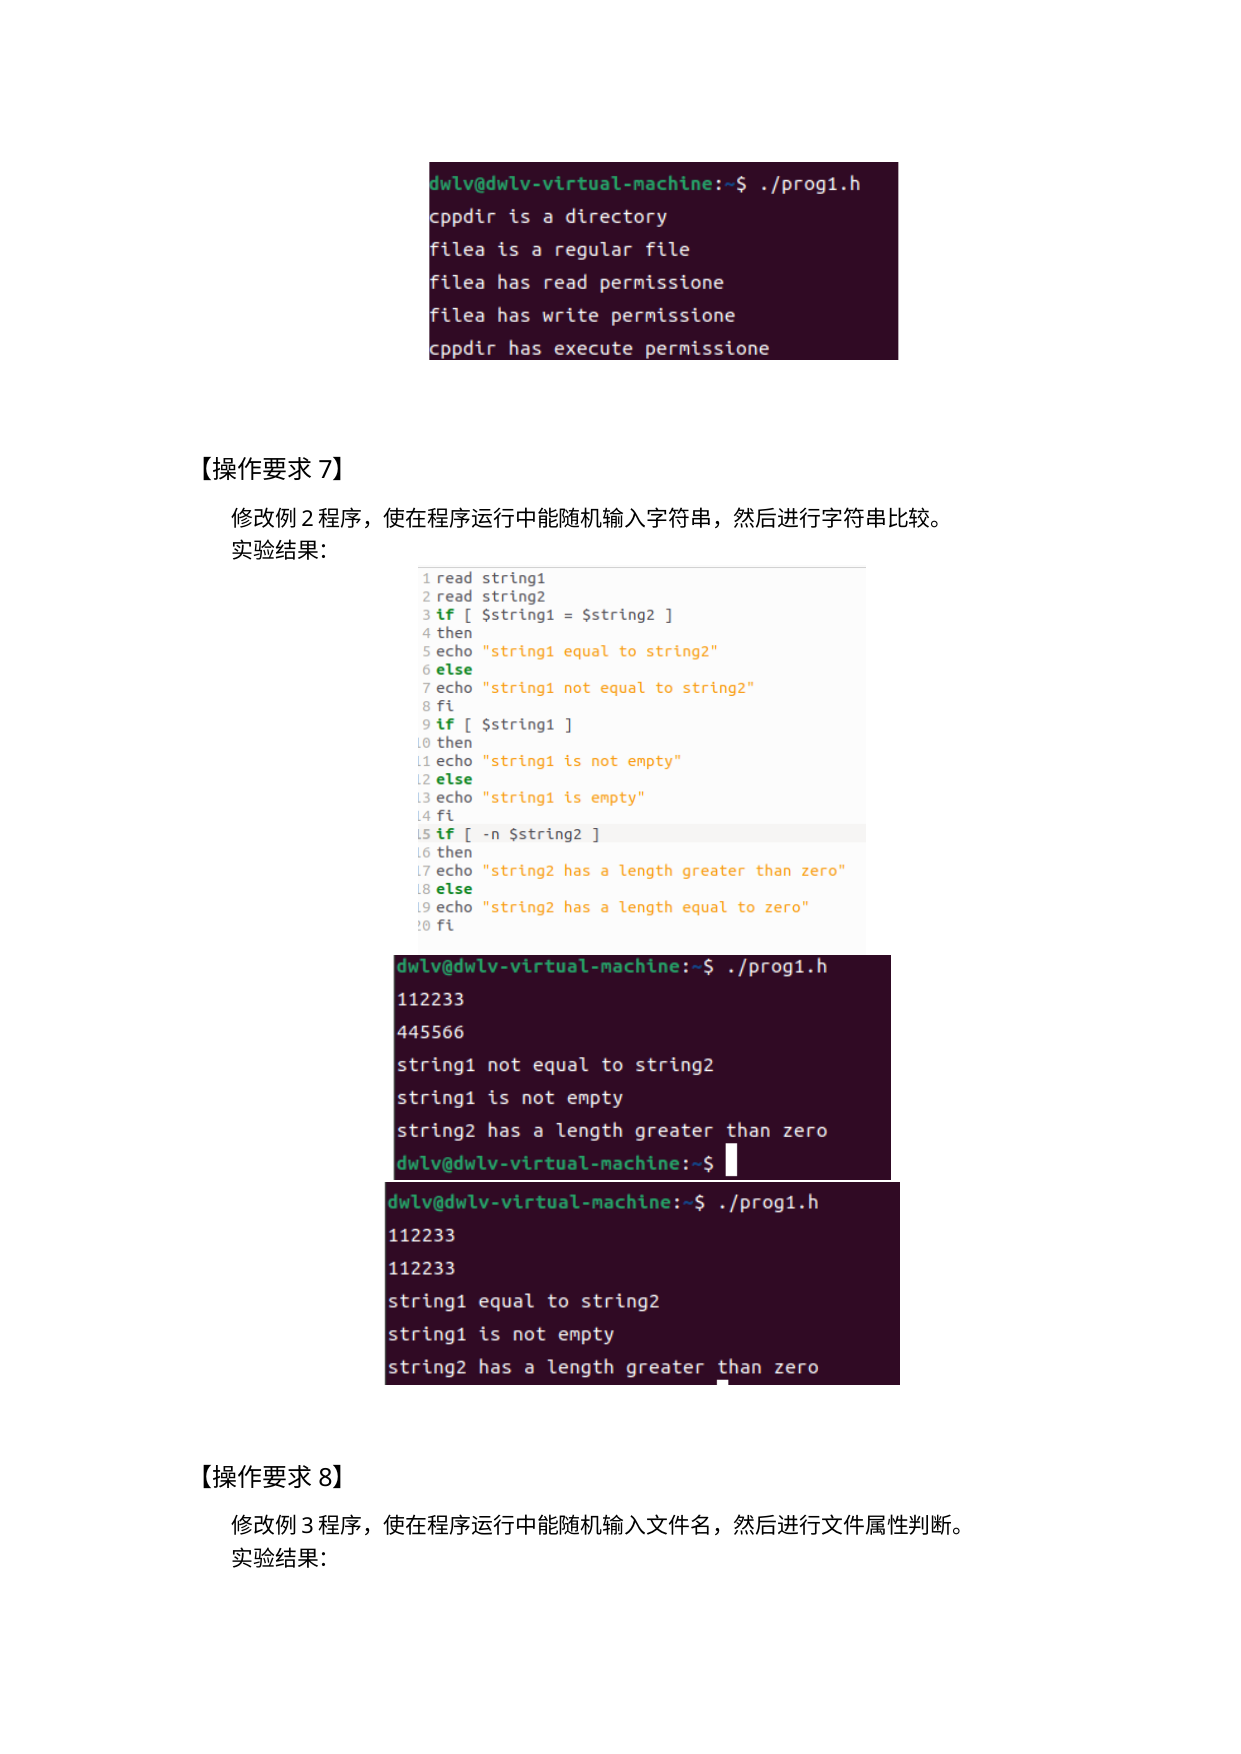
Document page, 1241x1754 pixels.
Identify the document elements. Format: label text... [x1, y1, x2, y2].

picture [393, 565, 891, 1180]
text 修改例2程序，使在程序运行中能随机输入字符串，然后进行字符串比较。 [187, 500, 1053, 533]
text 修改例3程序，使在程序运行中能随机输入文件名，然后进行文件属性判断。 [187, 1508, 1053, 1540]
text 【操作要求 7】 [187, 435, 1053, 500]
picture [384, 1182, 900, 1385]
picture [429, 162, 899, 360]
text 实验结果： [187, 533, 1053, 565]
text 【操作要求 8】 [187, 1443, 1053, 1508]
list 实验结果： [187, 1540, 1053, 1573]
